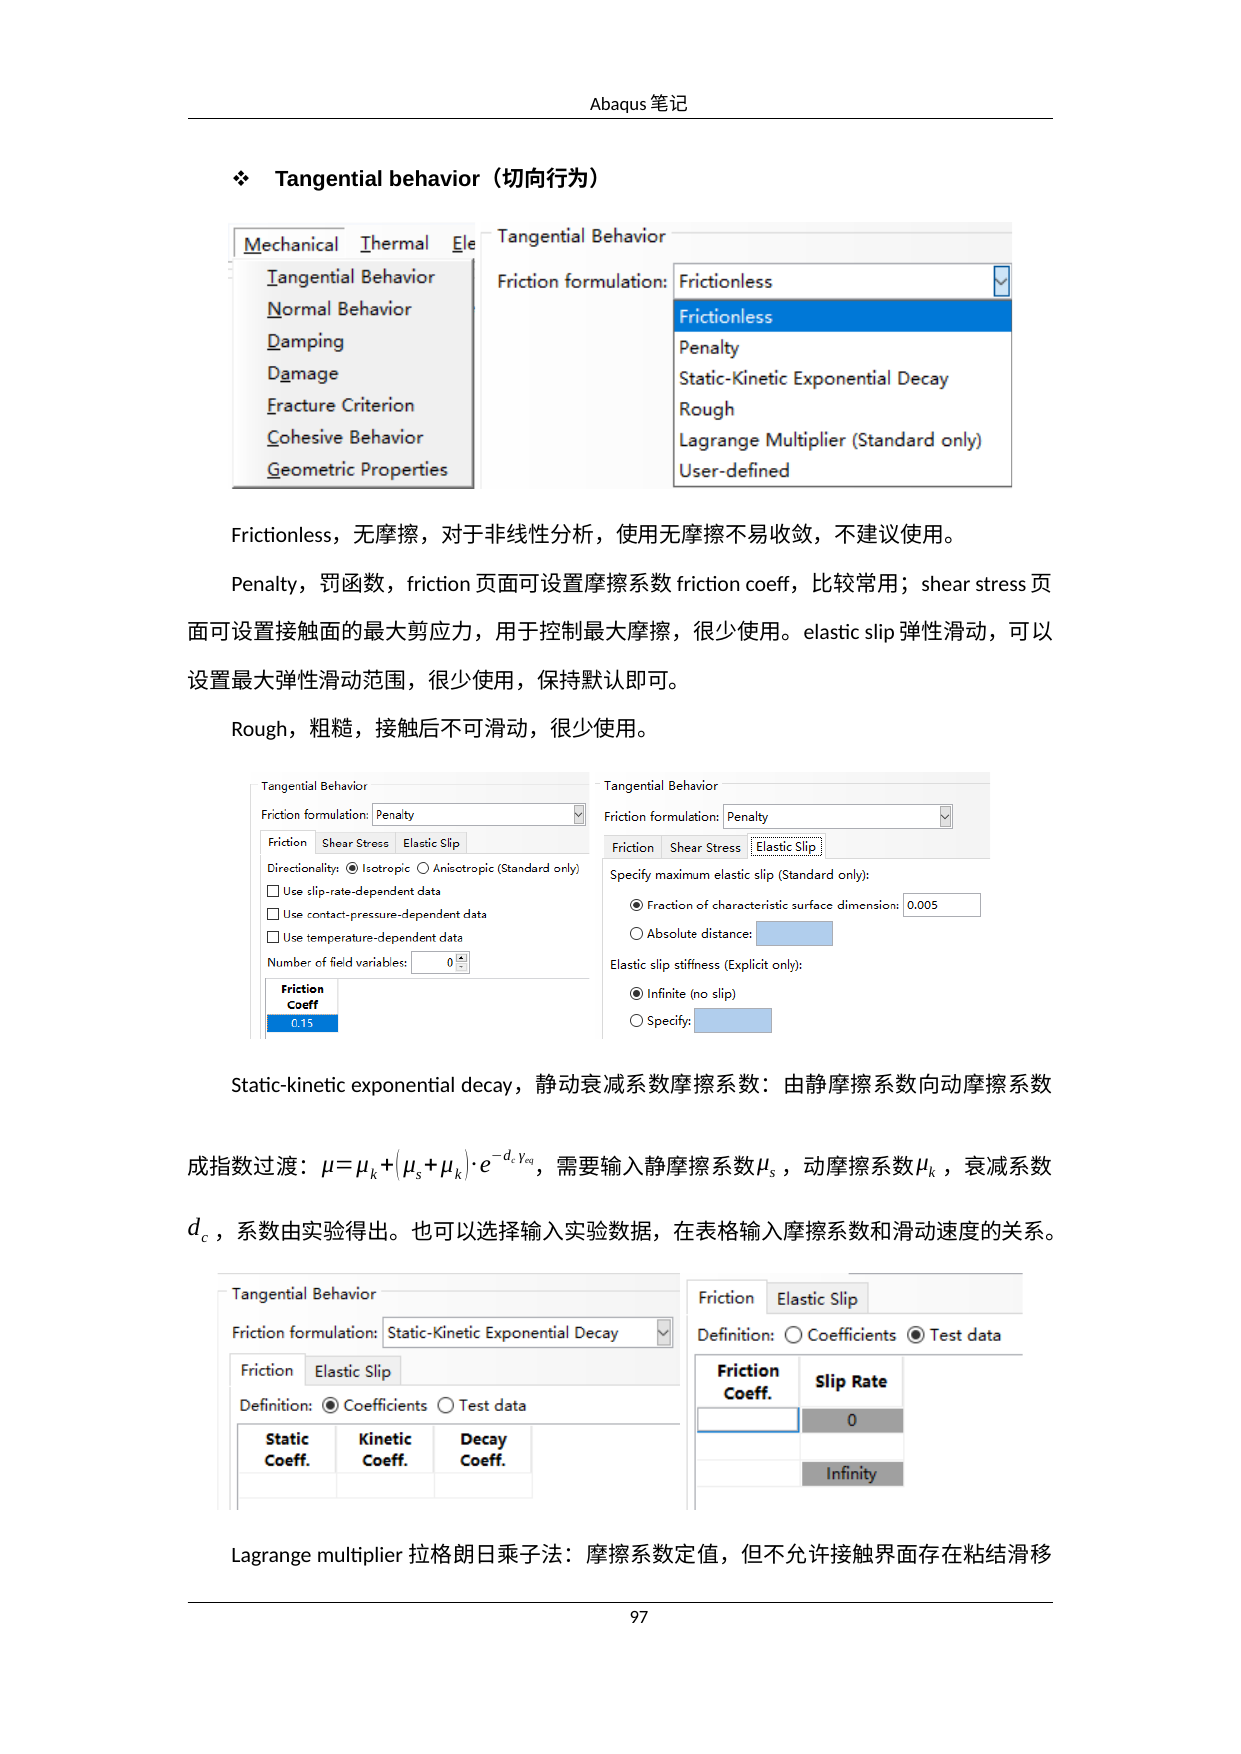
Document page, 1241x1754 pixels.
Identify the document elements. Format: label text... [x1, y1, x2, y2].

picture [217, 1273, 1023, 1510]
text Rough，粗糙，接触后不可滑动，很少使用。 [187, 711, 1053, 743]
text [187, 1537, 1053, 1569]
text Static-kinetic exponential decay，静动衰减系数摩擦系数：由静摩擦系数向动摩擦系数成指数过渡：，需要输入静摩擦系数 ，动摩擦系数 ，衰减系数 ，系数由实验得出。也可以选择输入实验数据，在表格输入摩擦系数和滑动速度的关系。 [187, 1067, 1053, 1246]
picture [595, 772, 991, 1039]
subtitle Tangential behavior（切向行为） [231, 161, 1053, 193]
picture [250, 772, 590, 1039]
picture [480, 222, 1013, 489]
text Penalty，罚函数，friction页面可设置摩擦系数friction coeff，比较常用；shear stress页面可设置接触面的最大剪应力，用于控制最大摩擦，很少使用。elastic slip弹性滑动，可以设置最大弹性滑动范围，很少使用，保持默认即可。 [187, 565, 1053, 695]
text Frictionless，无摩擦，对于非线性分析，使用无摩擦不易收敛，不建议使用。 [187, 517, 1053, 549]
picture [228, 222, 476, 489]
